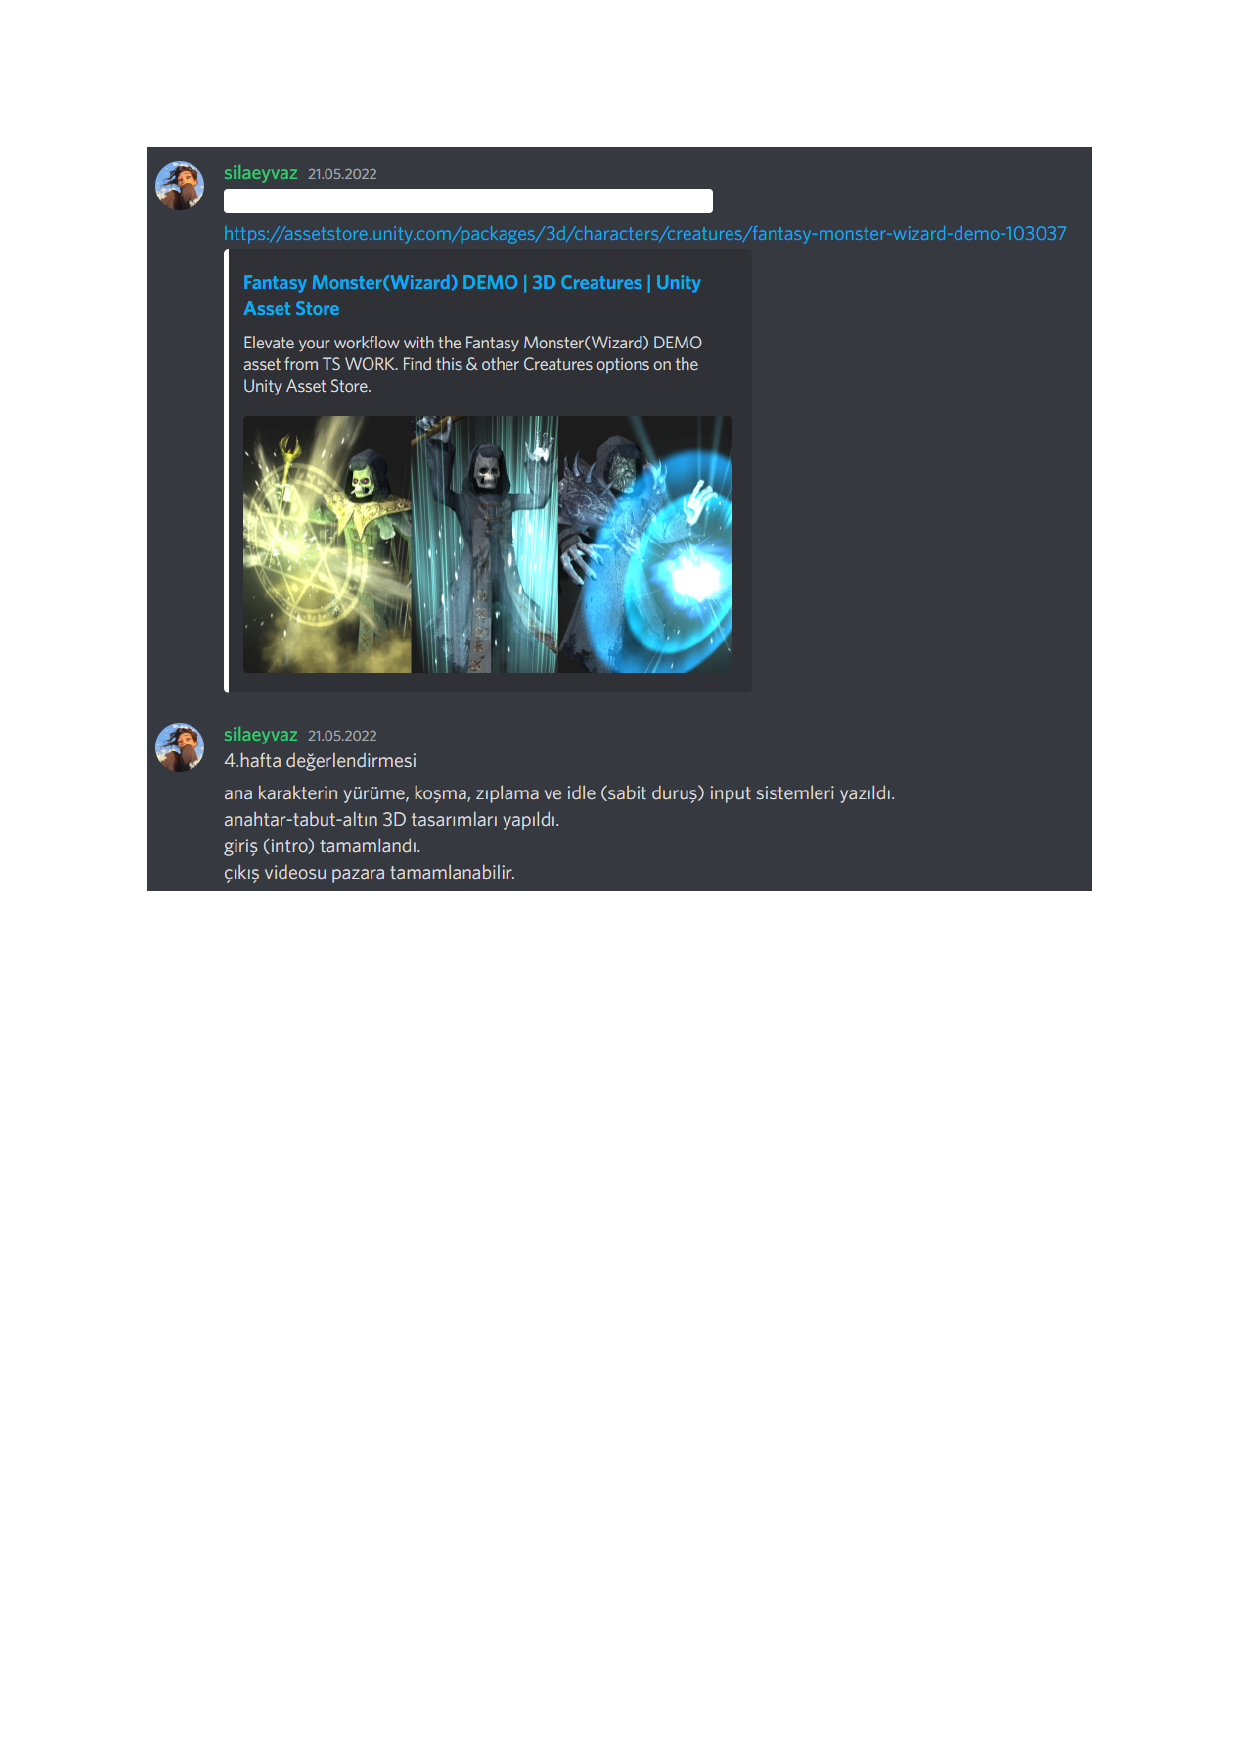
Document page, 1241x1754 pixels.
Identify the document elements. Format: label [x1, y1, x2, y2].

picture [147, 147, 1092, 891]
